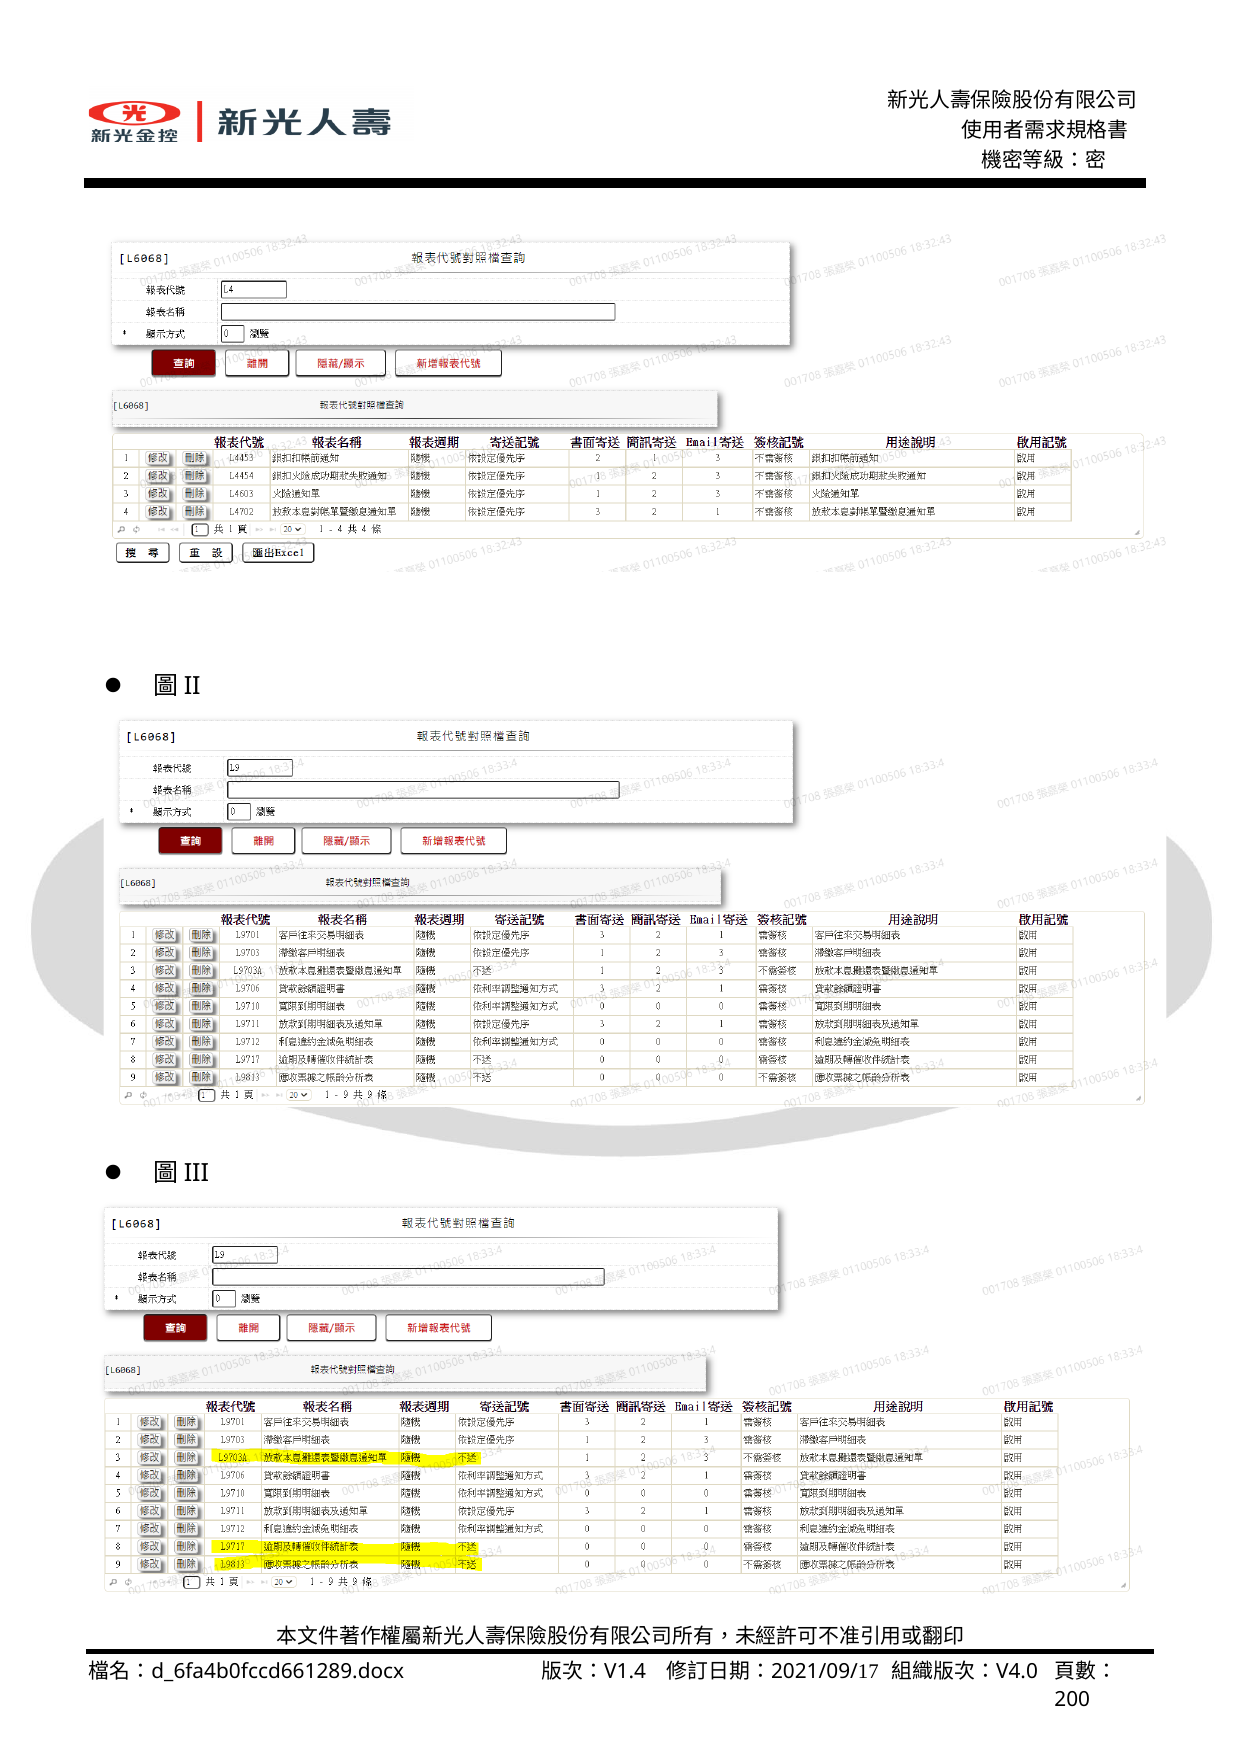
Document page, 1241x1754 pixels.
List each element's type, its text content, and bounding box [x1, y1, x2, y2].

picture [88, 1197, 1152, 1594]
picture [103, 232, 1167, 572]
list 圖II [103, 665, 1152, 702]
picture [88, 86, 414, 142]
picture [25, 709, 1215, 1163]
list 圖III [103, 1152, 1152, 1190]
